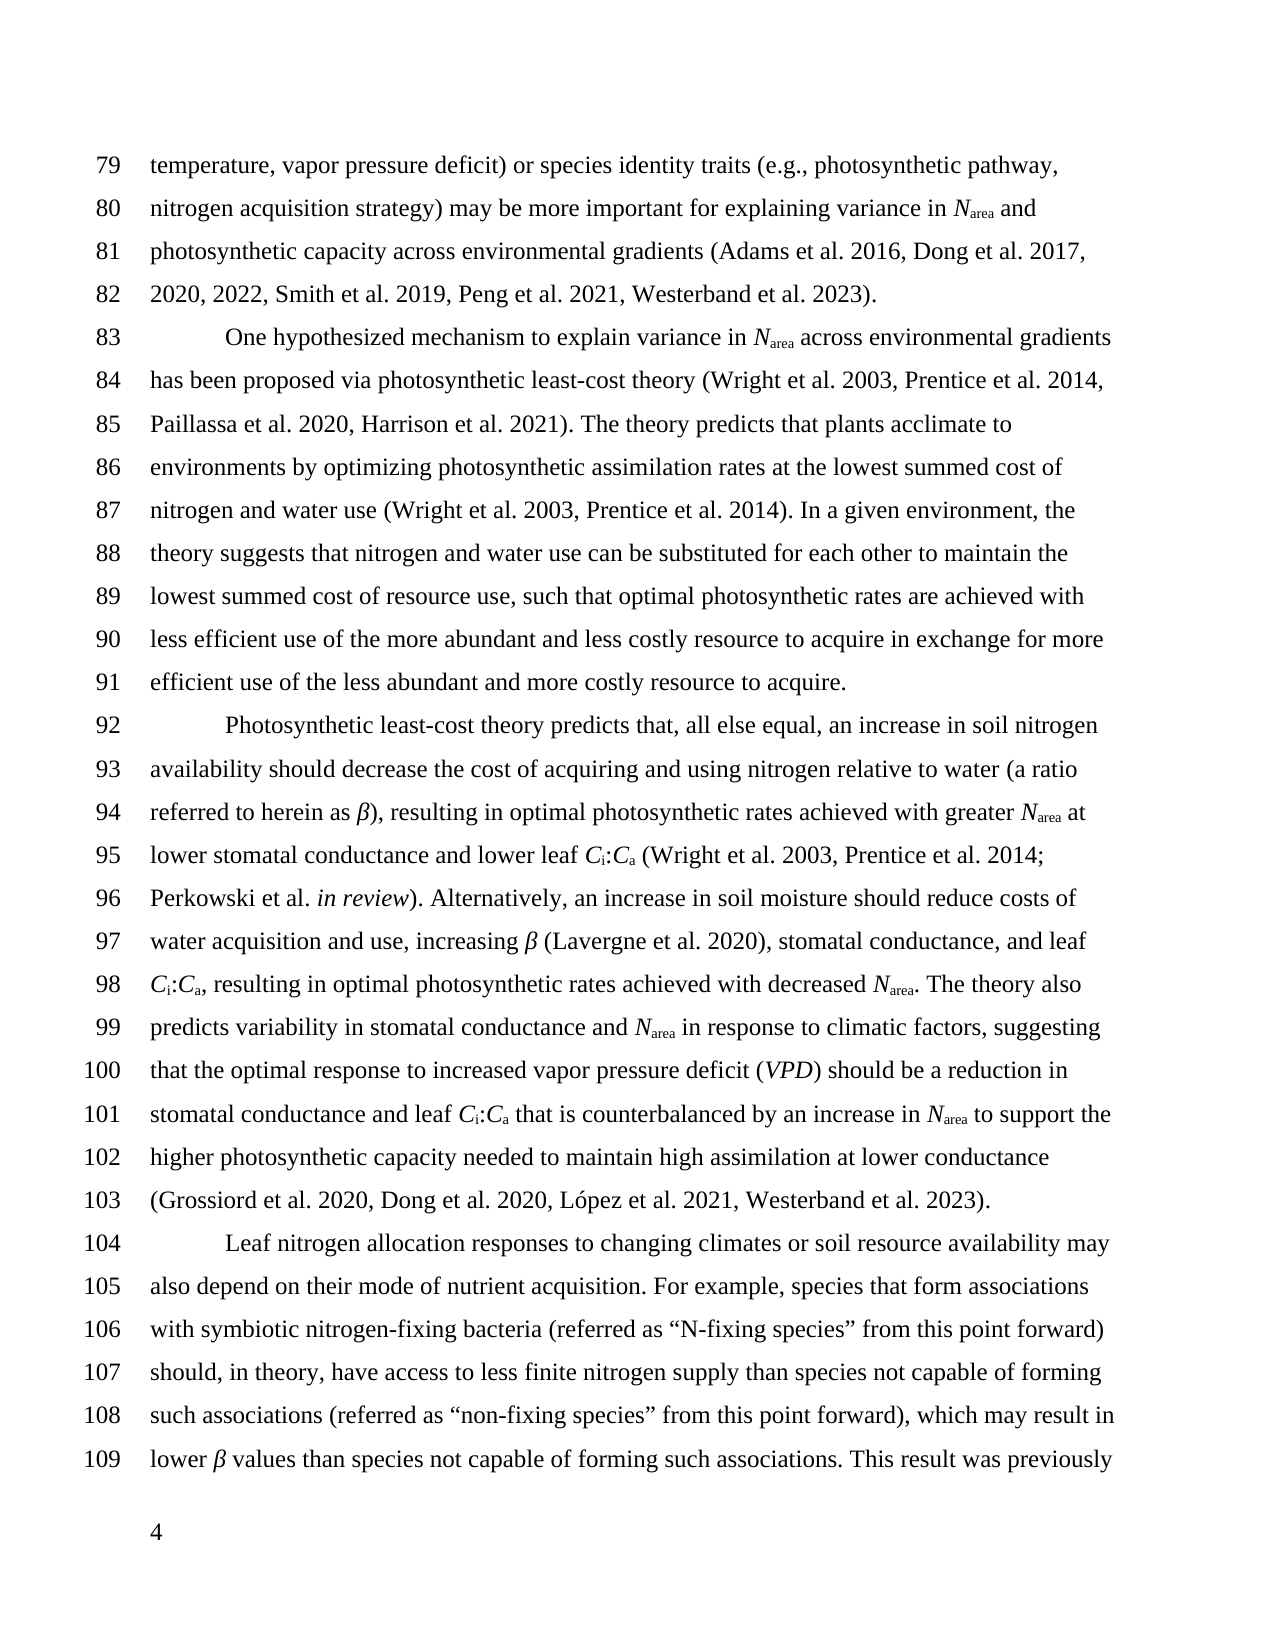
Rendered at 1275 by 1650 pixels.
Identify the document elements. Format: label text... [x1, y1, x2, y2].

text Photosynthetic least-cost theory predicts that, all else equal, an increase in soil nitrogen availability should decrease the cost of acquiring and using nitrogen relative to water (a ratio referred to herein as β), resulting in optimal photosynthetic rates achieved with greater Narea at lower stomatal conductance and lower leaf Ci:Ca (Wright et al. 2003, Prentice et al. 2014; Perkowski et al. in review). Alternatively, an increase in soil moisture should reduce costs of water acquisition and use, increasing β (Lavergne et al. 2020), stomatal conductance, and leaf Ci:Ca, resulting in optimal photosynthetic rates achieved with decreased Narea. The theory also predicts variability in stomatal conductance and Narea in response to climatic factors, suggesting that the optimal response to increased vapor pressure deficit (VPD) should be a reduction in stomatal conductance and leaf Ci:Ca that is counterbalanced by an increase in Narea to support the higher photosynthetic capacity needed to maintain high assimilation at lower conductance (Grossiord et al. 2020, Dong et al. 2020, López et al. 2021, Westerband et al. 2023). [150, 711, 1125, 1214]
text One hypothesized mechanism to explain variance in Narea across environmental gradients has been proposed via photosynthetic least-cost theory (Wright et al. 2003, Prentice et al. 2014, Paillassa et al. 2020, Harrison et al. 2021). The theory predicts that plants acclimate to environments by optimizing photosynthetic assimilation rates at the lowest summed cost of nitrogen and water use (Wright et al. 2003, Prentice et al. 2014). In a given environment, the theory suggests that nitrogen and water use can be substituted for each other to maintain the lowest summed cost of resource use, such that optimal photosynthetic rates are achieved with less efficient use of the more abundant and less costly resource to acquire in exchange for more efficient use of the less abundant and more costly resource to acquire. [150, 322, 1125, 696]
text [150, 1228, 1125, 1472]
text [150, 150, 1125, 308]
